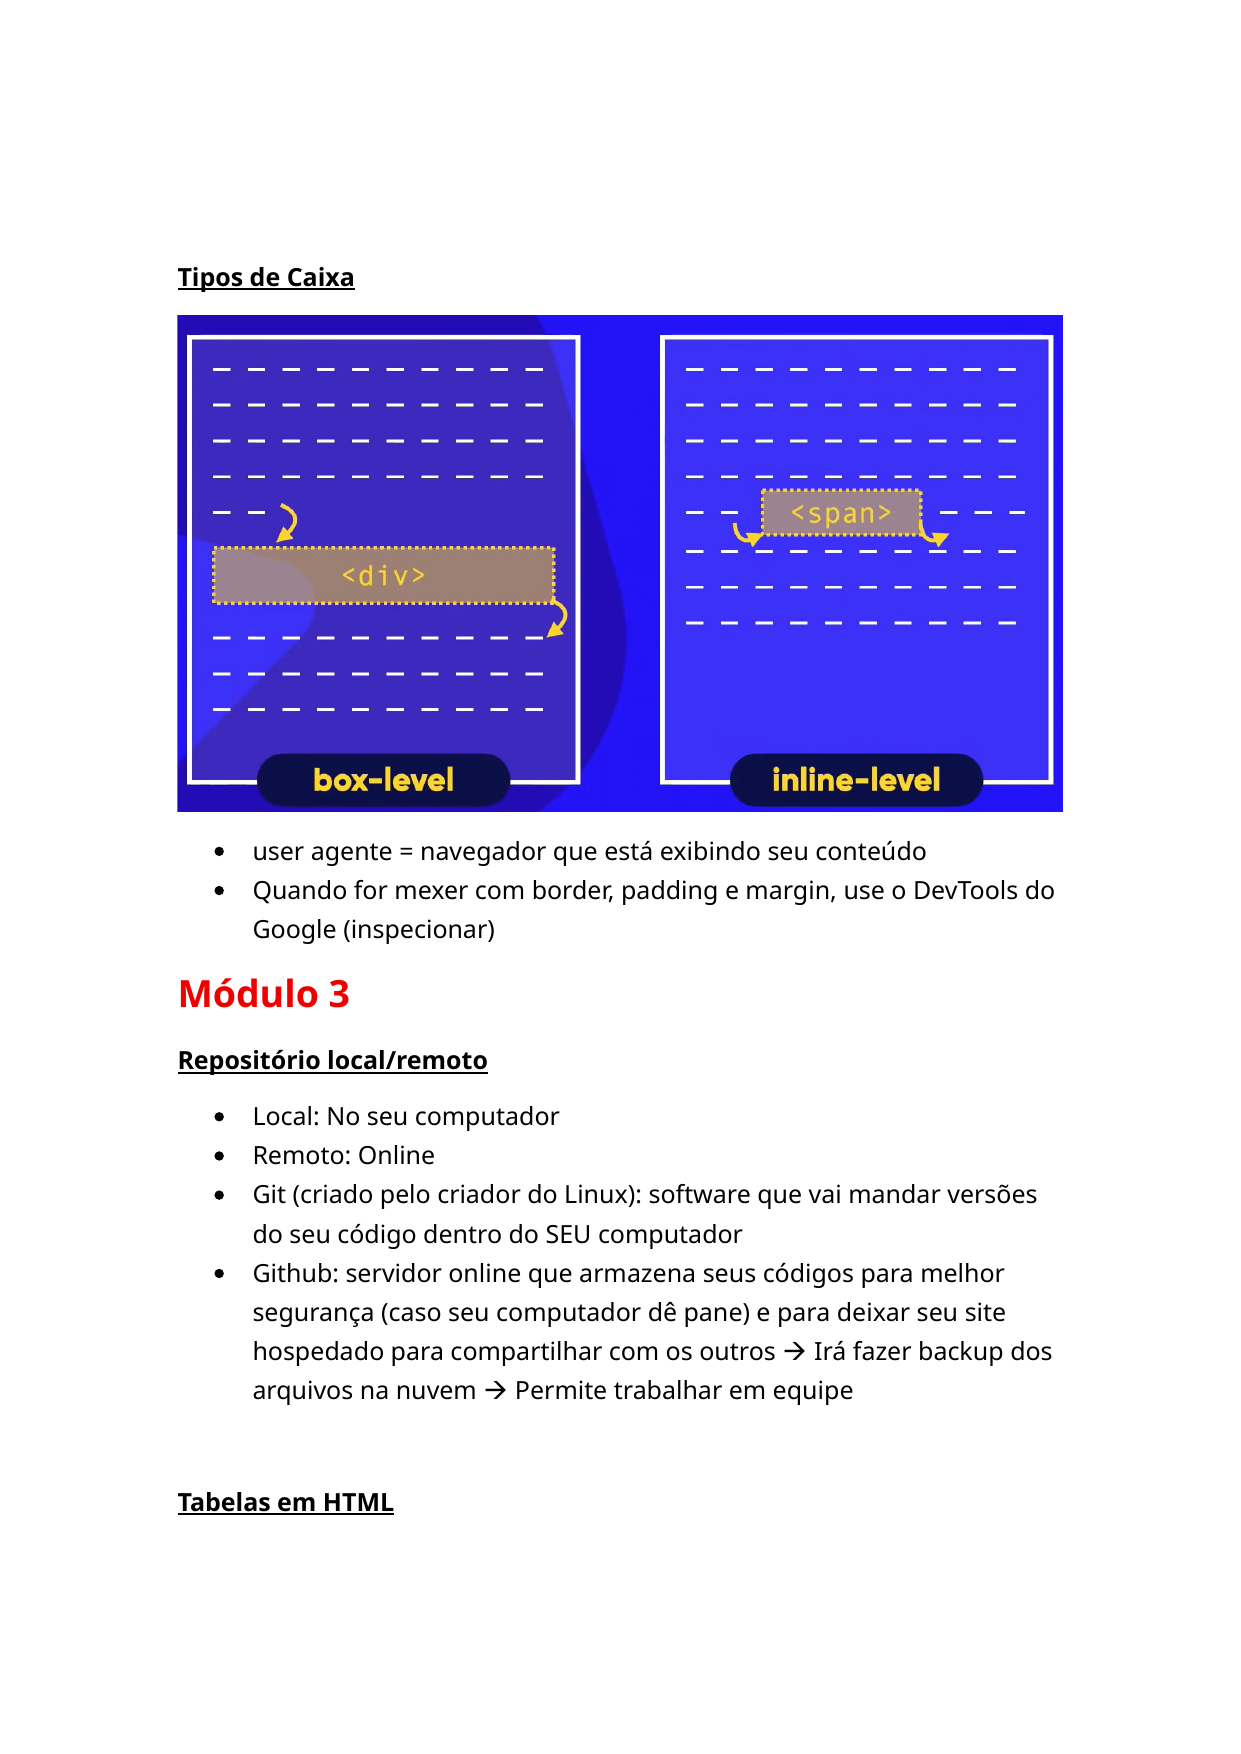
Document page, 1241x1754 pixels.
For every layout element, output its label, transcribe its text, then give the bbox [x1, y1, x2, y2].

list Quando for mexer com border, padding e margin, use o DevTools do Google (inspecionar) [215, 873, 1063, 946]
text Tabelas em HTML [177, 1484, 1063, 1519]
text Repositório local/remoto [177, 1043, 1063, 1077]
list Local: No seu computador [215, 1099, 1063, 1133]
list Git (criado pelo criador do Linux): software que vai mandar versões do seu código dentro do SEU computador [215, 1177, 1063, 1250]
text Tipos de Caixa [177, 259, 1063, 293]
list Remoto: Online [215, 1138, 1063, 1172]
text Módulo 3 [177, 968, 1063, 1019]
list Github: servidor online que armazena seus códigos para melhor segurança (caso seu computador dê pane) e para deixar seu site hospedado para compartilhar com os outros Irá fazer backup dos arquivos na nuvem Permite trabalhar em equipe [215, 1255, 1063, 1407]
picture [177, 315, 1063, 812]
list user agente = navegador que está exibindo seu conteúdo [215, 833, 1063, 867]
